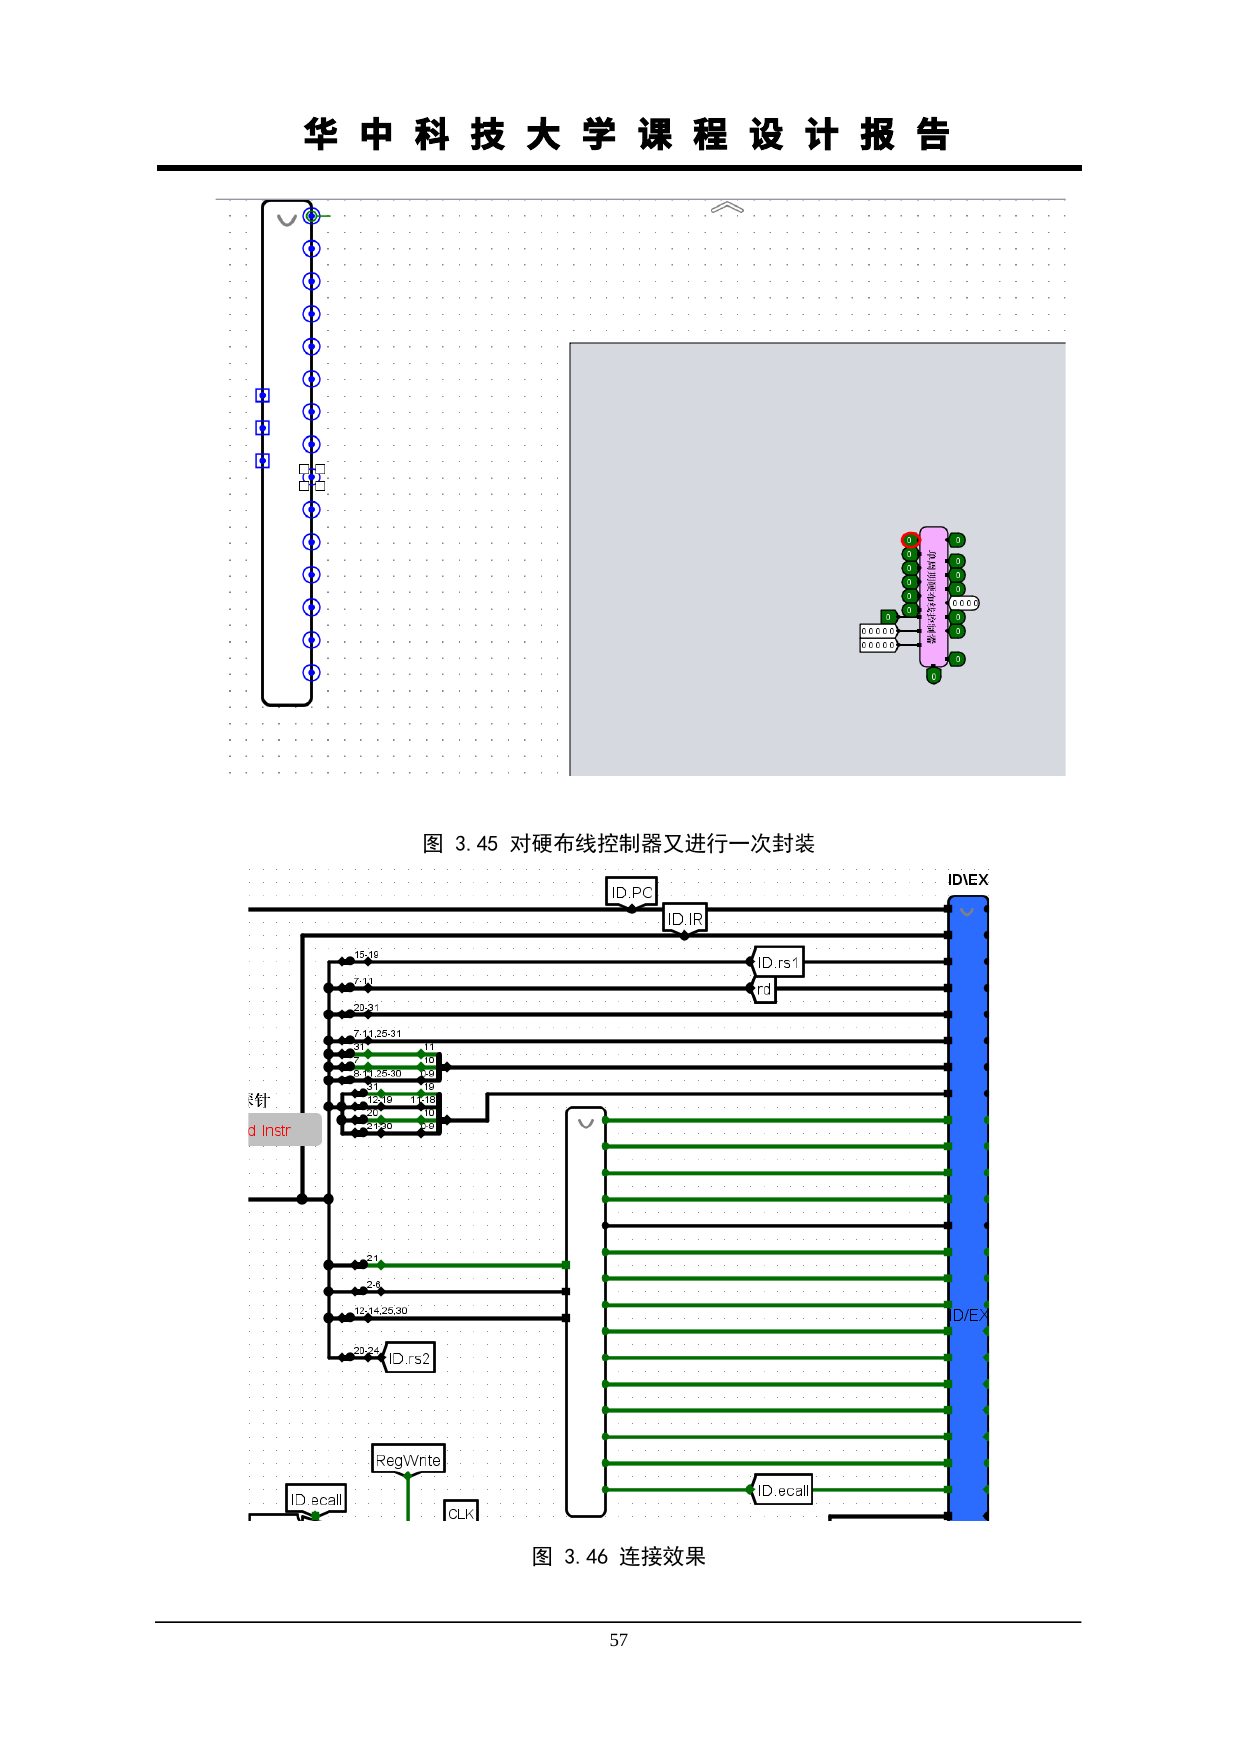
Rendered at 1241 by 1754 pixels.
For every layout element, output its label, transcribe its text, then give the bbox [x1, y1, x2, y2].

picture [248, 863, 990, 1521]
picture [215, 198, 1066, 776]
